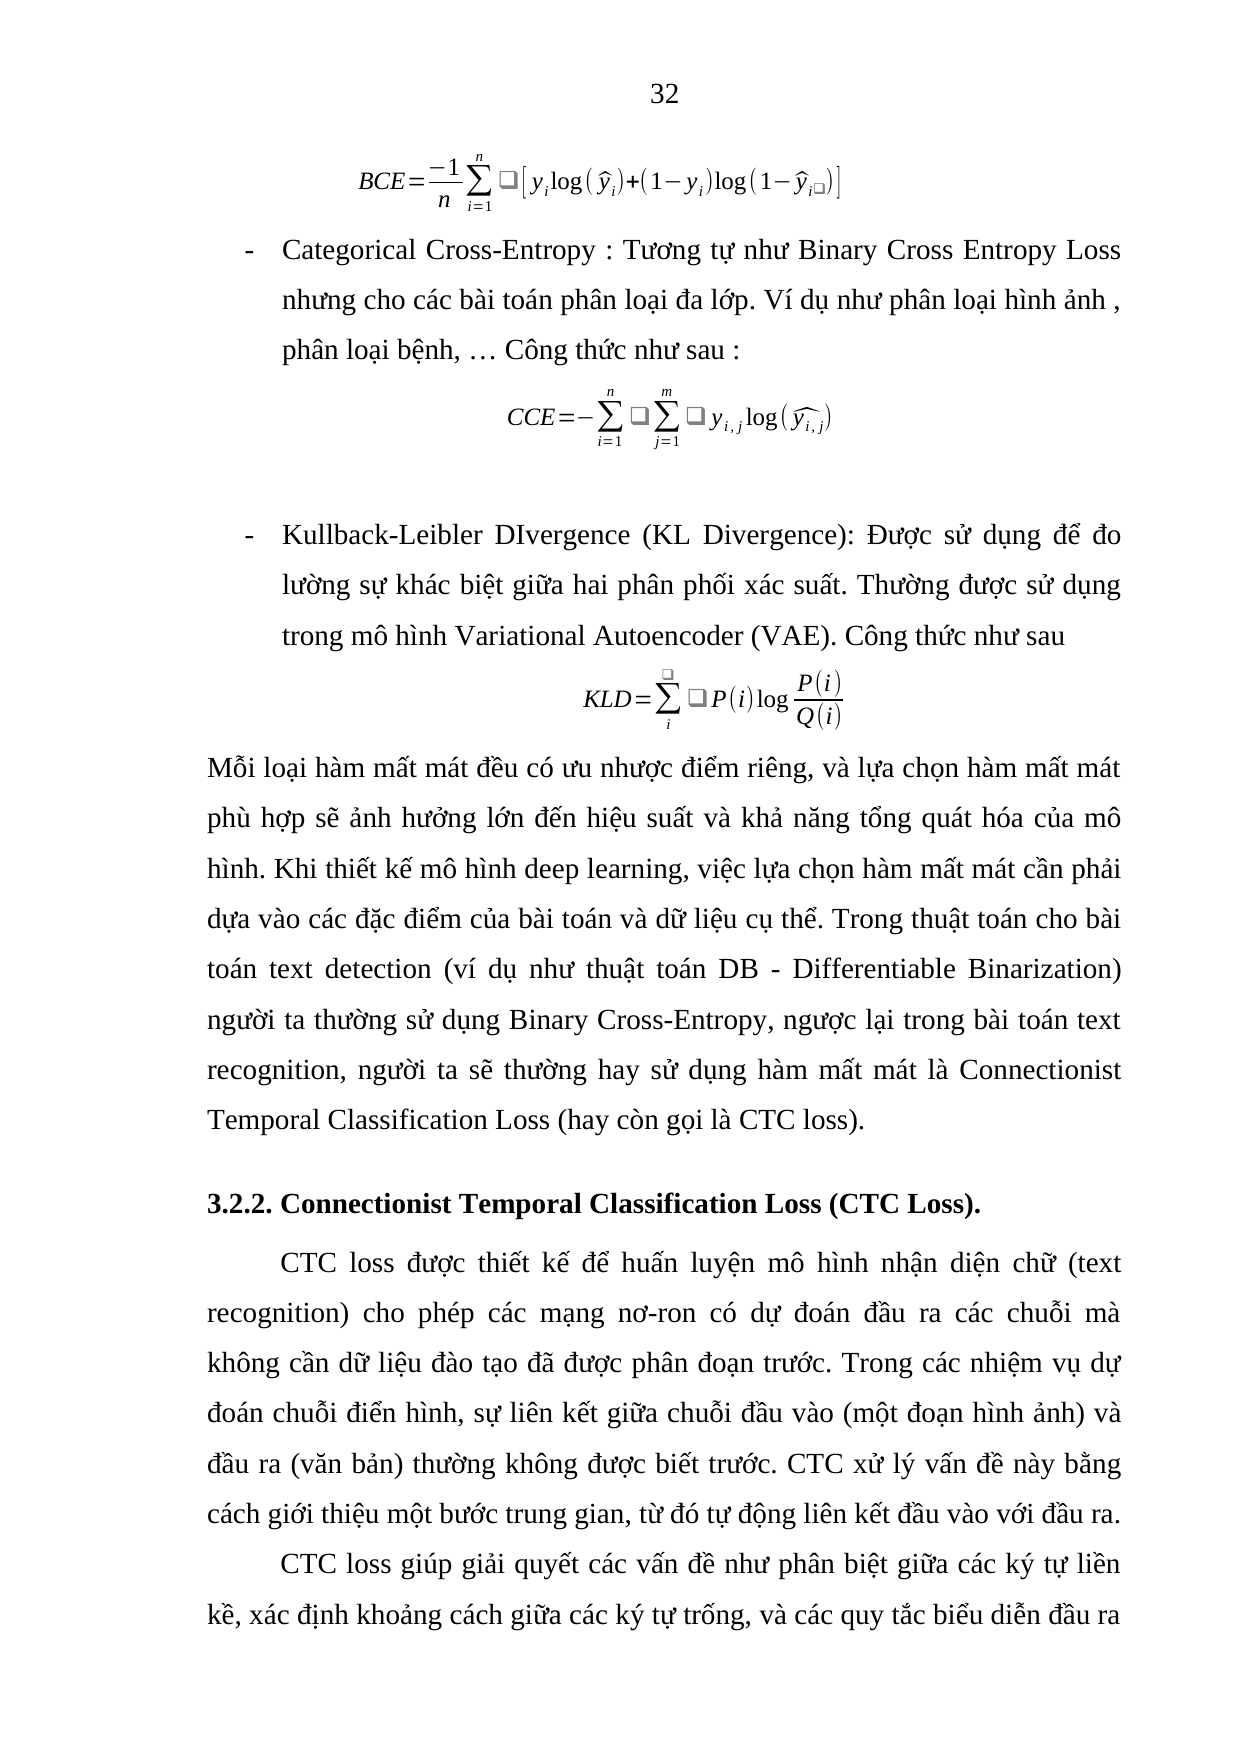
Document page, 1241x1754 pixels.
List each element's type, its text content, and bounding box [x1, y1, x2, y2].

text CTC loss được thiết kế để huấn luyện mô hình nhận diện chữ (text recognition) cho phép các mạng nơ-ron có dự đoán đầu ra các chuỗi mà không cần dữ liệu đào tạo đã được phân đoạn trước. Trong các nhiệm vụ dự đoán chuỗi điển hình, sự liên kết giữa chuỗi đầu vào (một đoạn hình ảnh) và đầu ra (văn bản) thường không được biết trước. CTC xử lý vấn đề này bằng cách giới thiệu một bước trung gian, từ đó tự động liên kết đầu vào với đầu ra. [207, 1245, 1122, 1530]
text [207, 1547, 1122, 1630]
list Kullback-Leibler DIvergence (KL Divergence): Được sử dụng để đo lường sự khác biệt giữa hai phân phối xác suất. Thường được sử dụng trong mô hình Variational Autoencoder (VAE). Công thức như sau [244, 517, 1122, 651]
subtitle 3.2.2. Connectionist Temporal Classification Loss (CTC Loss). [207, 1186, 1122, 1219]
text Mỗi loại hàm mất mát đều có ưu nhược điểm riêng, và lựa chọn hàm mất mát phù hợp sẽ ảnh hưởng lớn đến hiệu suất và khả năng tổng quát hóa của mô hình. Khi thiết kế mô hình deep learning, việc lựa chọn hàm mất mát cần phải dựa vào các đặc điểm của bài toán và dữ liệu cụ thể. Trong thuật toán cho bài toán text detection (ví dụ như thuật toán DB - Differentiable Binarization) người ta thường sử dụng Binary Cross-Entropy, ngược lại trong bài toán text recognition, người ta sẽ thường hay sử dụng hàm mất mát là Connectionist Temporal Classification Loss (hay còn gọi là CTC loss). [207, 750, 1122, 1136]
list Categorical Cross-Entropy : Tương tự như Binary Cross Entropy Loss nhưng cho các bài toán phân loại đa lớp. Ví dụ như phân loại hình ảnh , phân loại bệnh, … Công thức như sau : [244, 232, 1122, 366]
